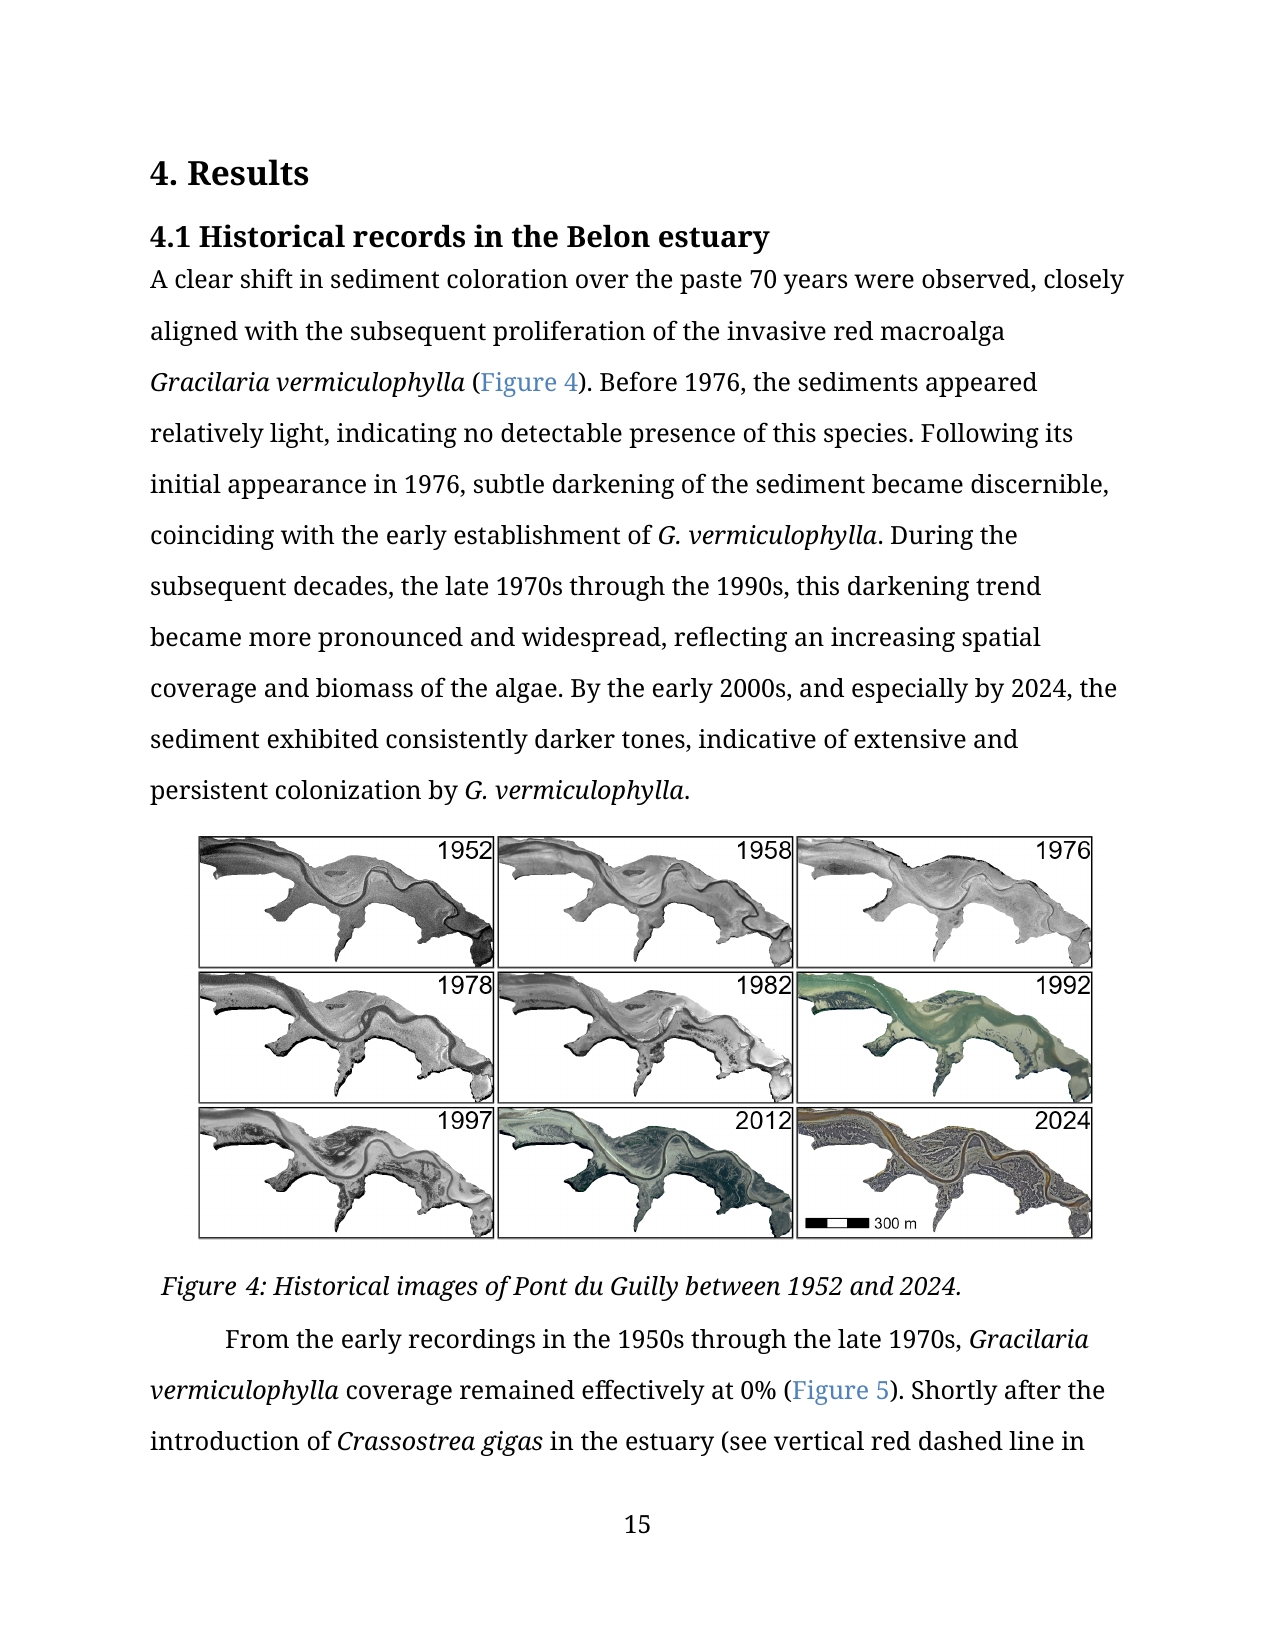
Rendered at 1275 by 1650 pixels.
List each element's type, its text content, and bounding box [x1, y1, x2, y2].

picture [180, 830, 1107, 1249]
subtitle 4.1 Historical records in the Belon estuary [150, 216, 1125, 256]
table_header Figure 4: Historical images of Pont du Guilly between 1952 and 2024. [150, 830, 1125, 1316]
text A clear shift in sediment coloration over the paste 70 years were observed, closely aligned with the subsequent proliferation of the invasive red macroalga Gracilaria vermiculophylla (Figure 4). Before 1976, the sediments appeared relatively light, indicating no detectable presence of this species. Following its initial appearance in 1976, subtle darkening of the sediment became discernible, coinciding with the early establishment of G. vermiculophylla. During the subsequent decades, the late 1970s through the 1990s, this darkening trend became more pronounced and widespread, reflecting an increasing spatial coverage and biomass of the algae. By the early 2000s, and especially by 2024, the sediment exhibited consistently darker tones, indicative of extensive and persistent colonization by G. vermiculophylla. [150, 262, 1125, 807]
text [150, 1322, 1125, 1458]
subtitle 4. Results [150, 150, 1125, 195]
